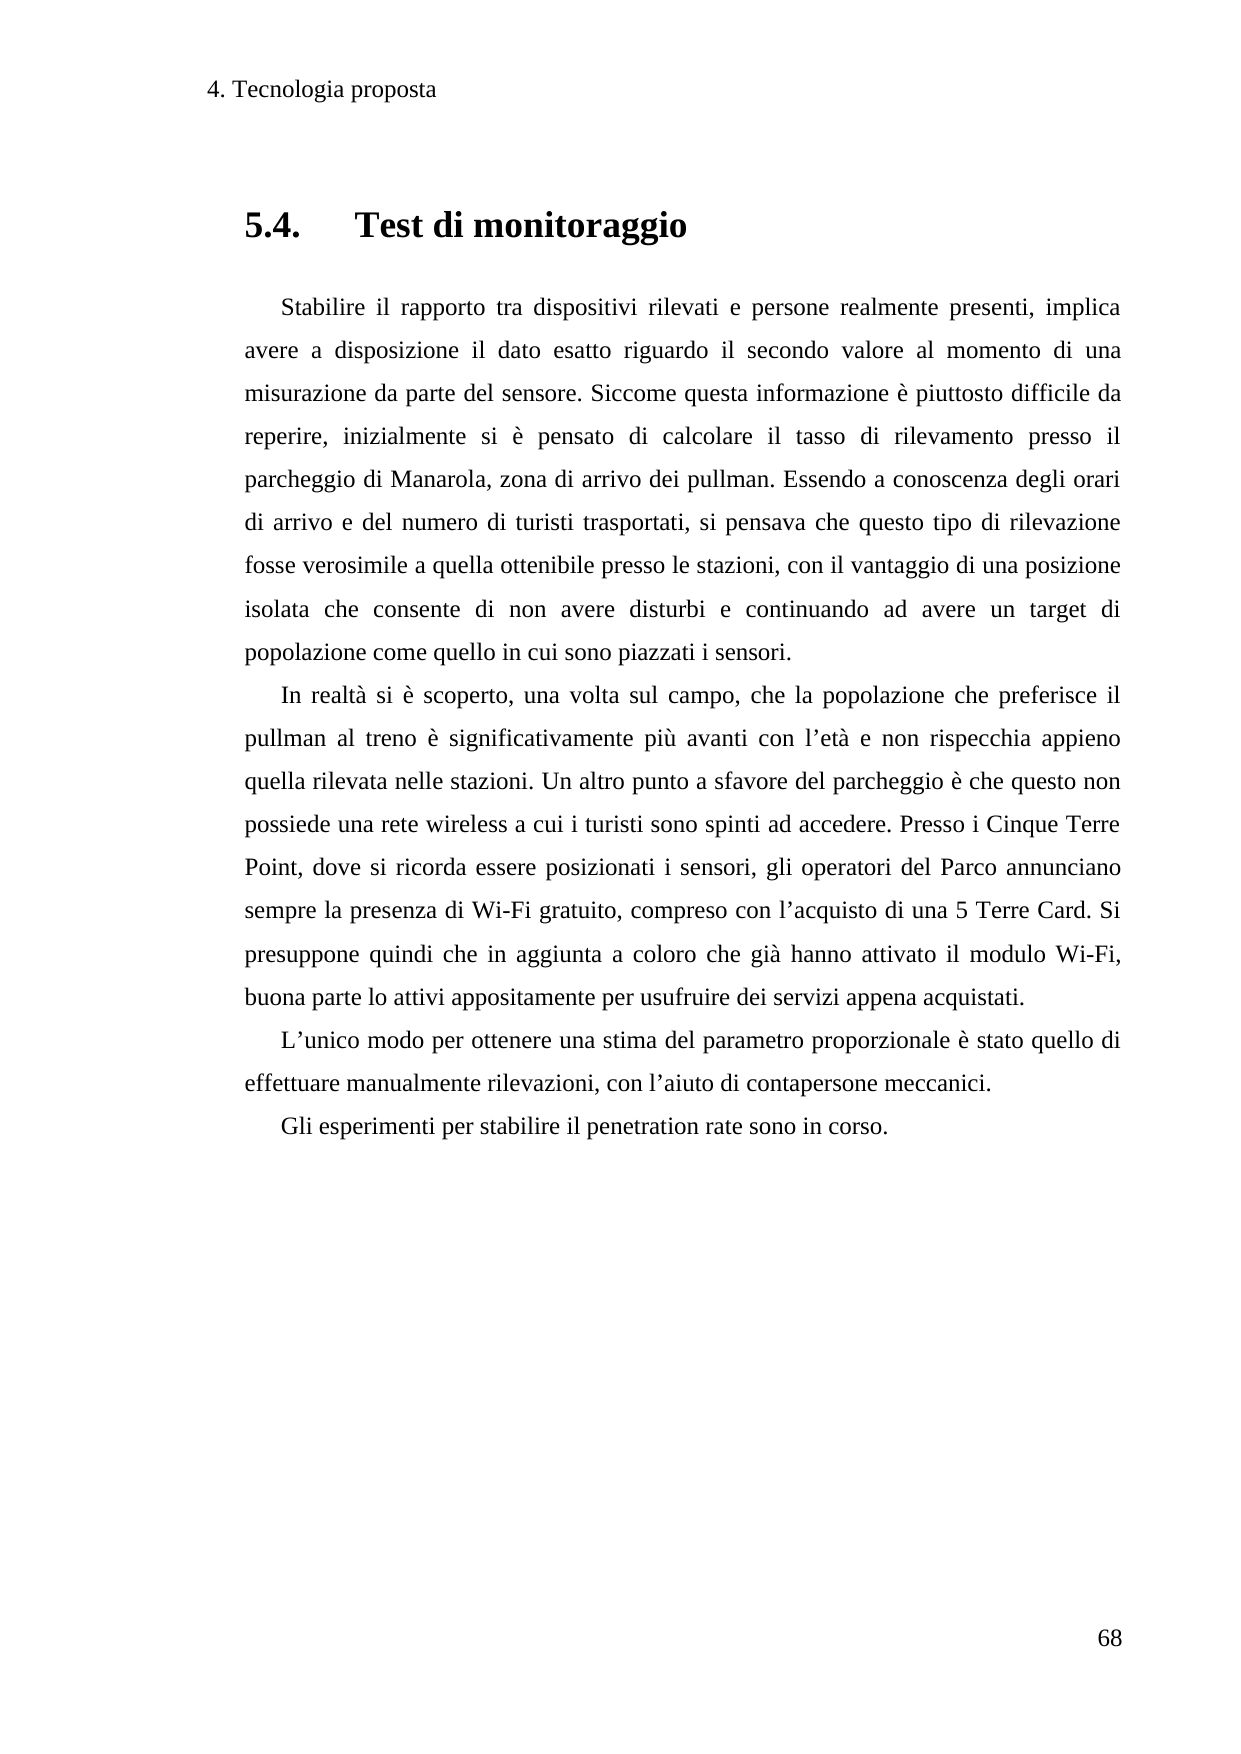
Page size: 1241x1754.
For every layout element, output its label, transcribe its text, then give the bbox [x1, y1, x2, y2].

list In realtà si è scoperto, una volta sul campo, che la popolazione che preferisce il pullman al treno è significativamente più avanti con l’età e non rispecchia appieno quella rilevata nelle stazioni. Un altro punto a sfavore del parcheggio è che questo non possiede una rete wireless a cui i turisti sono spinti ad accedere. Presso i Cinque Terre Point, dove si ricorda essere posizionati i sensori, gli operatori del Parco annunciano sempre la presenza di Wi-Fi gratuito, compreso con l’acquisto di una 5 Terre Card. Si presuppone quindi che in aggiunta a coloro che già hanno attivato il modulo Wi-Fi, buona parte lo attivi appositamente per usufruire dei servizi appena acquistati. [244, 680, 1122, 1011]
text Test di monitoraggio [244, 202, 1122, 245]
list Stabilire il rapporto tra dispositivi rilevati e persone realmente presenti, implica avere a disposizione il dato esatto riguardo il secondo valore al momento di una misurazione da parte del sensore. Siccome questa informazione è piuttosto difficile da reperire, inizialmente si è pensato di calcolare il tasso di rilevamento presso il parcheggio di Manarola, zona di arrivo dei pullman. Essendo a conoscenza degli orari di arrivo e del numero di turisti trasportati, si pensava che questo tipo di rilevazione fosse verosimile a quella ottenibile presso le stazioni, con il vantaggio di una posizione isolata che consente di non avere disturbi e continuando ad avere un target di popolazione come quello in cui sono piazzati i sensori. [244, 292, 1122, 666]
list Gli esperimenti per stabilire il penetration rate sono in corso. [244, 1111, 1122, 1140]
list L’unico modo per ottenere una stima del parametro proporzionale è stato quello di effettuare manualmente rilevazioni, con l’aiuto di contapersone meccanici. [244, 1025, 1122, 1097]
